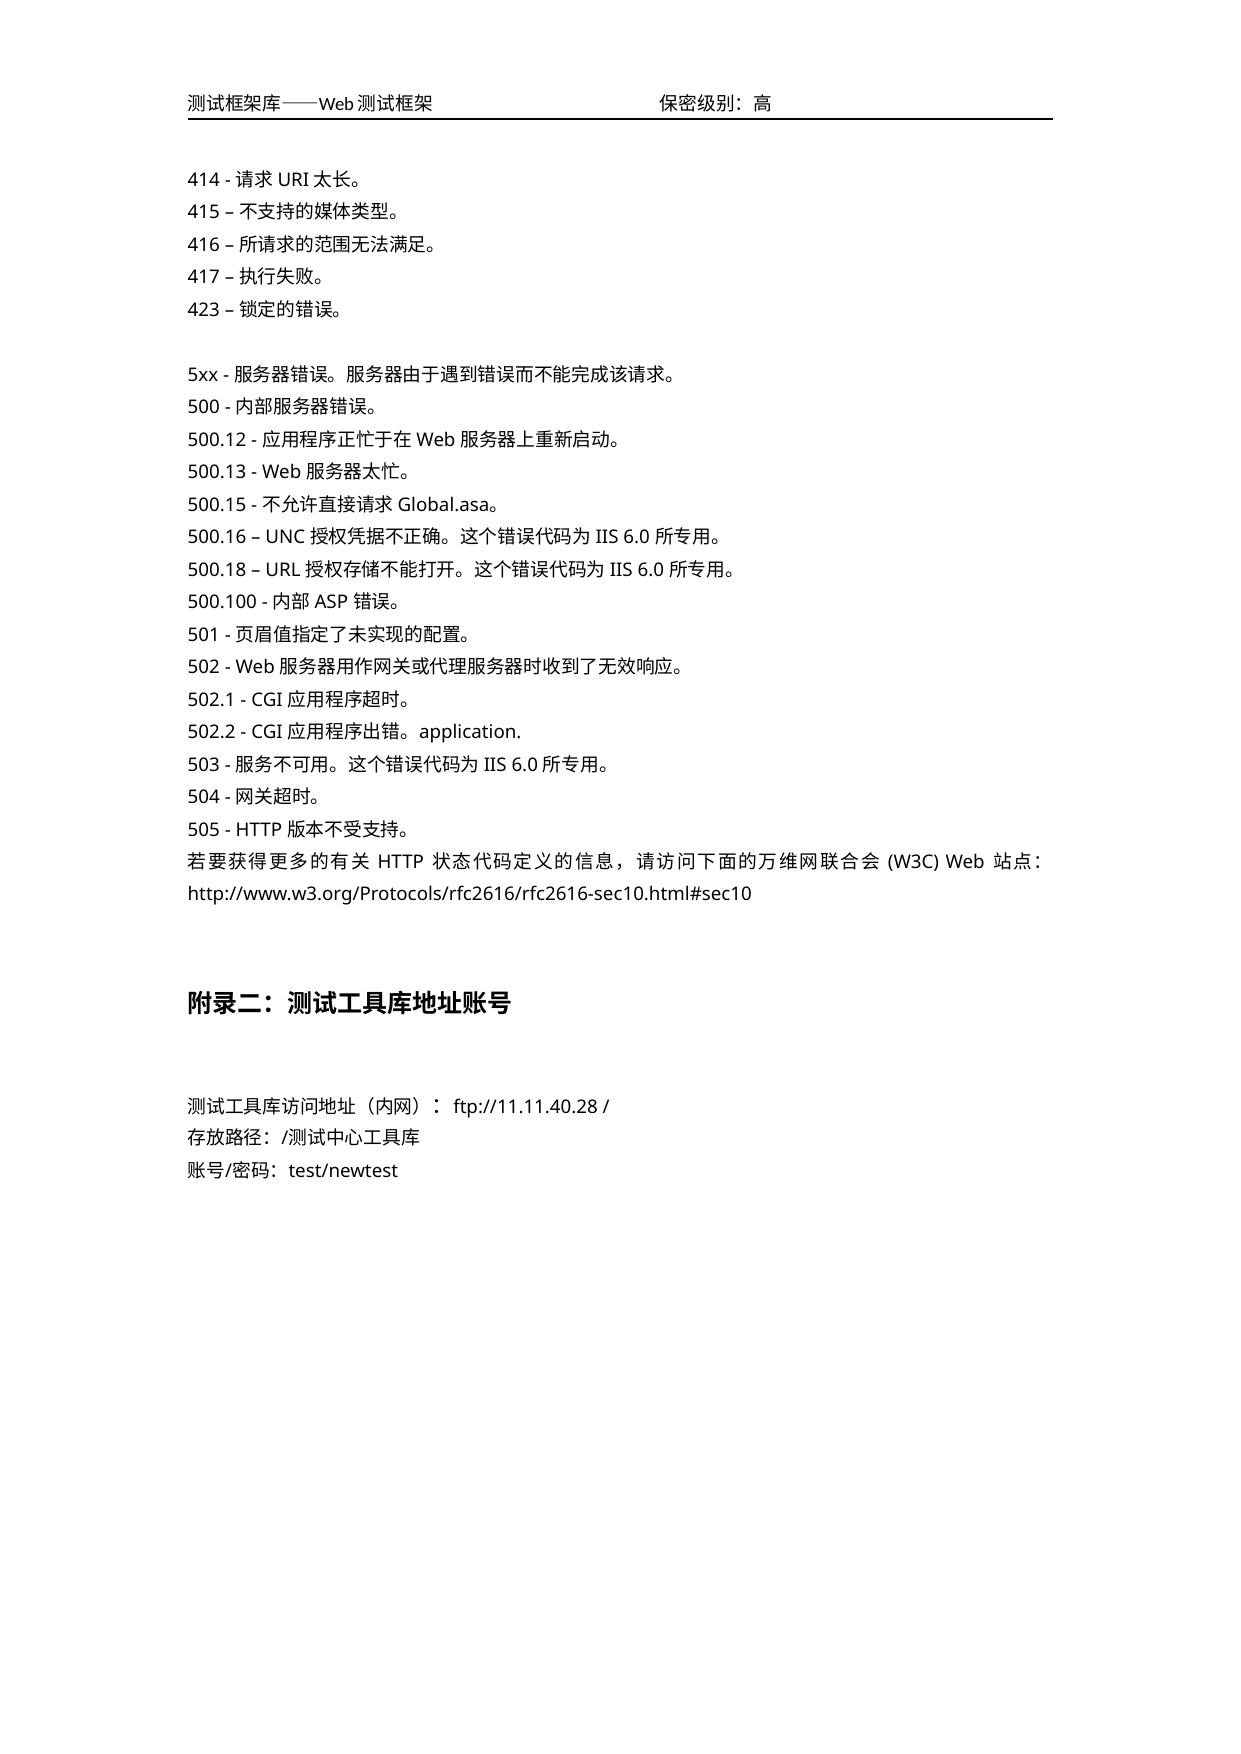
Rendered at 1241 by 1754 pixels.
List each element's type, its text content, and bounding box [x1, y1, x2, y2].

text 503 - 服务不可用。这个错误代码为 IIS 6.0 所专用。 [187, 747, 1053, 779]
text 423 – 锁定的错误。 [187, 292, 1053, 324]
text 账号/密码：test/newtest [187, 1153, 1053, 1185]
text 500 - 内部服务器错误。 [187, 389, 1053, 422]
text 若要获得更多的有关 HTTP 状态代码定义的信息，请访问下面的万维网联合会 (W3C) Web 站点： http://www.w3.org/Protocols/rfc2616/rfc2616-sec10.html#sec10 [187, 844, 1053, 909]
text 501 - 页眉值指定了未实现的配置。 [187, 617, 1053, 649]
text 存放路径：/测试中心工具库 [187, 1120, 1053, 1153]
text 502 - Web 服务器用作网关或代理服务器时收到了无效响应。 [187, 649, 1053, 682]
text 505 - HTTP 版本不受支持。 [187, 812, 1053, 844]
text 417 – 执行失败。 [187, 259, 1053, 292]
text 502.2 - CGI 应用程序出错。application. [187, 714, 1053, 747]
text 415 – 不支持的媒体类型。 [187, 194, 1053, 227]
text 测试工具库访问地址（内网）：ftp://11.11.40.28 / [187, 1088, 1053, 1120]
text 500.12 - 应用程序正忙于在 Web 服务器上重新启动。 [187, 422, 1053, 454]
text 500.100 - 内部 ASP 错误。 [187, 584, 1053, 617]
text 504 - 网关超时。 [187, 779, 1053, 812]
text 502.1 - CGI 应用程序超时。 [187, 682, 1053, 714]
text 500.18 – URL 授权存储不能打开。这个错误代码为 IIS 6.0 所专用。 [187, 552, 1053, 584]
text 500.16 – UNC 授权凭据不正确。这个错误代码为 IIS 6.0 所专用。 [187, 519, 1053, 552]
text 500.13 - Web 服务器太忙。 [187, 454, 1053, 487]
subtitle 附录二：测试工具库地址账号 [187, 969, 1053, 1034]
text 416 – 所请求的范围无法满足。 [187, 227, 1053, 259]
text 414 - 请求 URI 太长。 [187, 162, 1053, 194]
text 500.15 - 不允许直接请求 Global.asa。 [187, 487, 1053, 519]
text 5xx - 服务器错误。服务器由于遇到错误而不能完成该请求。 [187, 357, 1053, 389]
